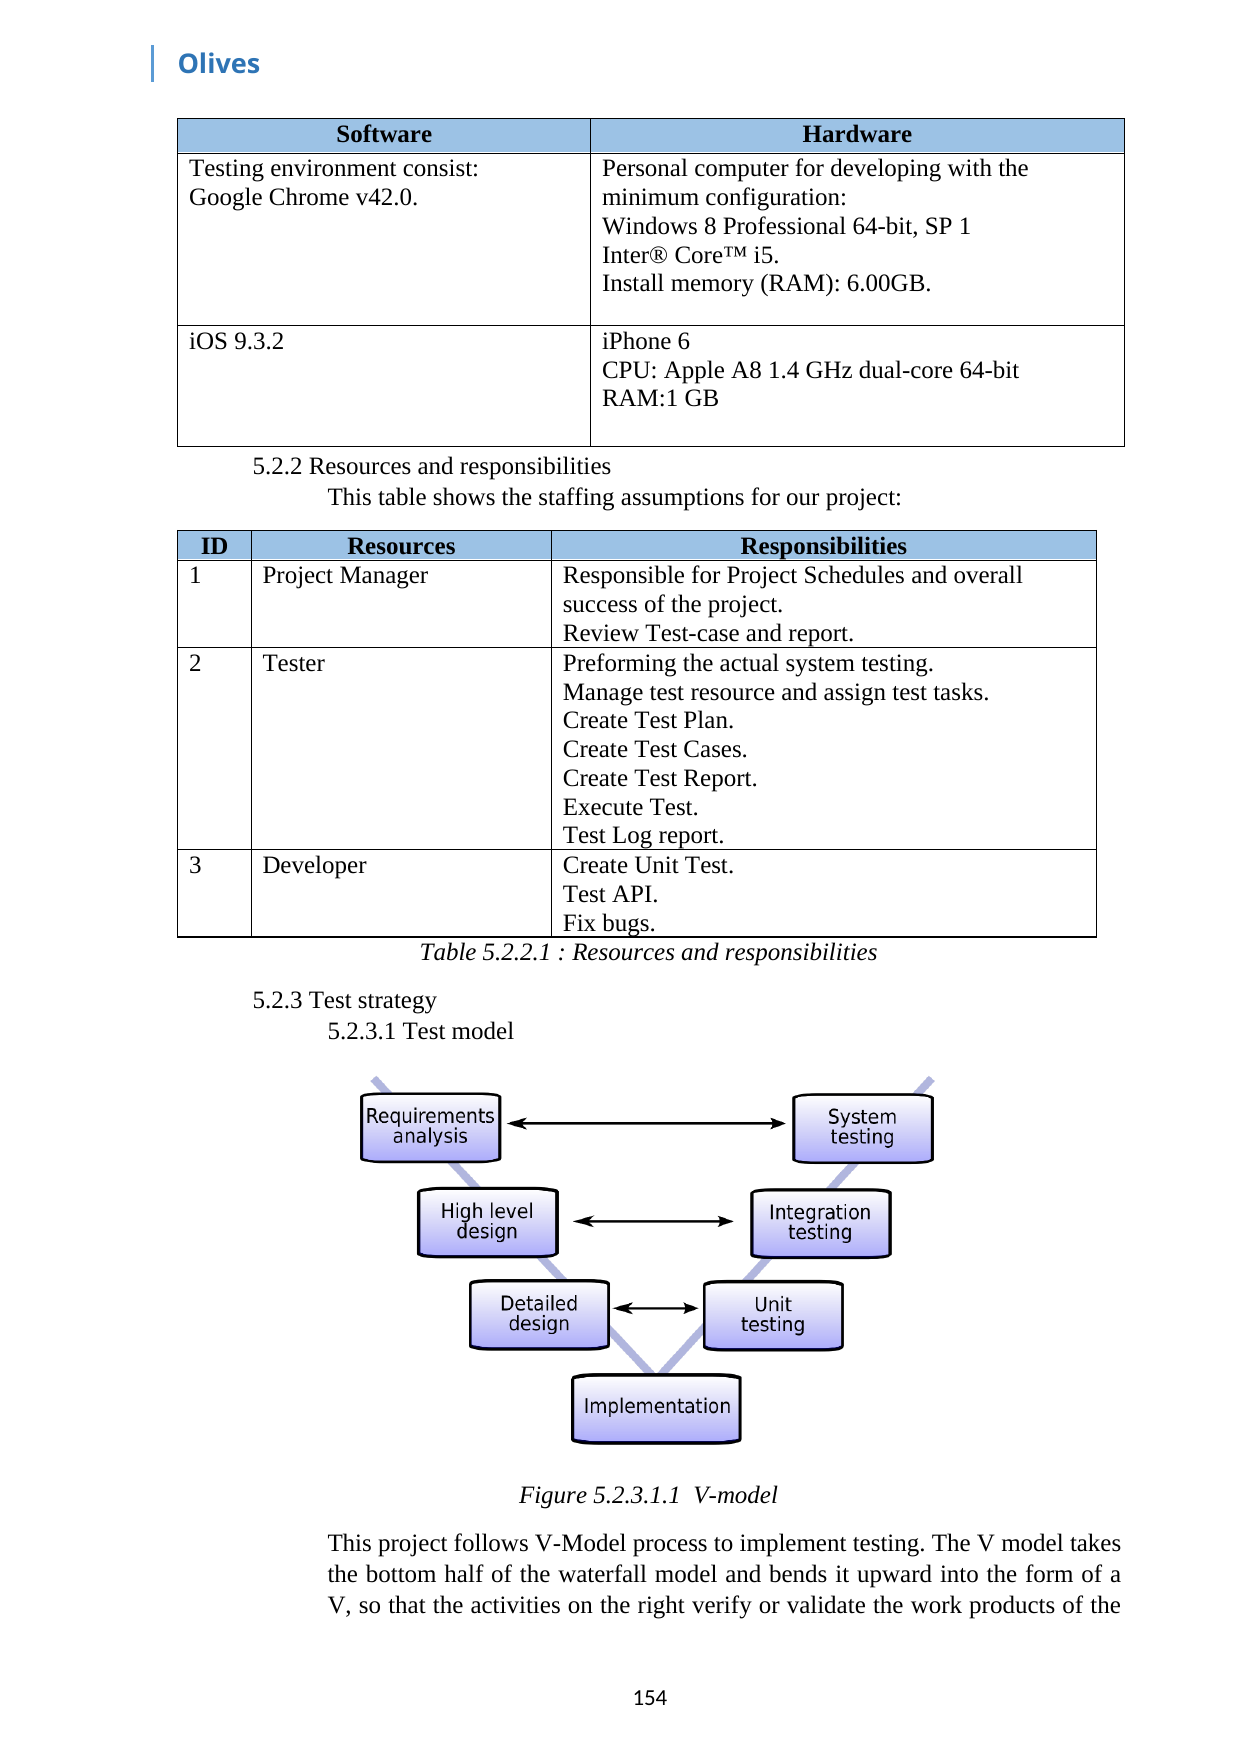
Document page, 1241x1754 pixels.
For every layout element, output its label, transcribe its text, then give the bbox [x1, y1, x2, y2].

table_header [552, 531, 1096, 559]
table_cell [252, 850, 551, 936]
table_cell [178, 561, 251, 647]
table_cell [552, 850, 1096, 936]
picture [337, 1063, 962, 1462]
text Figure 5.2.3.1.1 V-model [177, 1480, 1122, 1509]
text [327, 1528, 1122, 1619]
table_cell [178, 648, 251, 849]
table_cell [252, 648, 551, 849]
subtitle 5.2.3 Test strategy [177, 985, 1122, 1014]
text This table shows the staffing assumptions for our project: [252, 482, 1122, 511]
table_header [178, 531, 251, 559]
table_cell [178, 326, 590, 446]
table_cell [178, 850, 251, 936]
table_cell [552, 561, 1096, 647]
subtitle 5.2.2 Resources and responsibilities [177, 451, 1122, 480]
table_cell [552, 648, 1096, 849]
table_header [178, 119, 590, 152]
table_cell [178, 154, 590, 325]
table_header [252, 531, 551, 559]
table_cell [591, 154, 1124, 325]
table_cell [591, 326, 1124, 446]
text 5.2.3.1 Test model [252, 1016, 1122, 1045]
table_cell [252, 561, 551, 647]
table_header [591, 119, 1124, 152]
text Table 5.2.2.1 : Resources and responsibilities [177, 937, 1122, 966]
